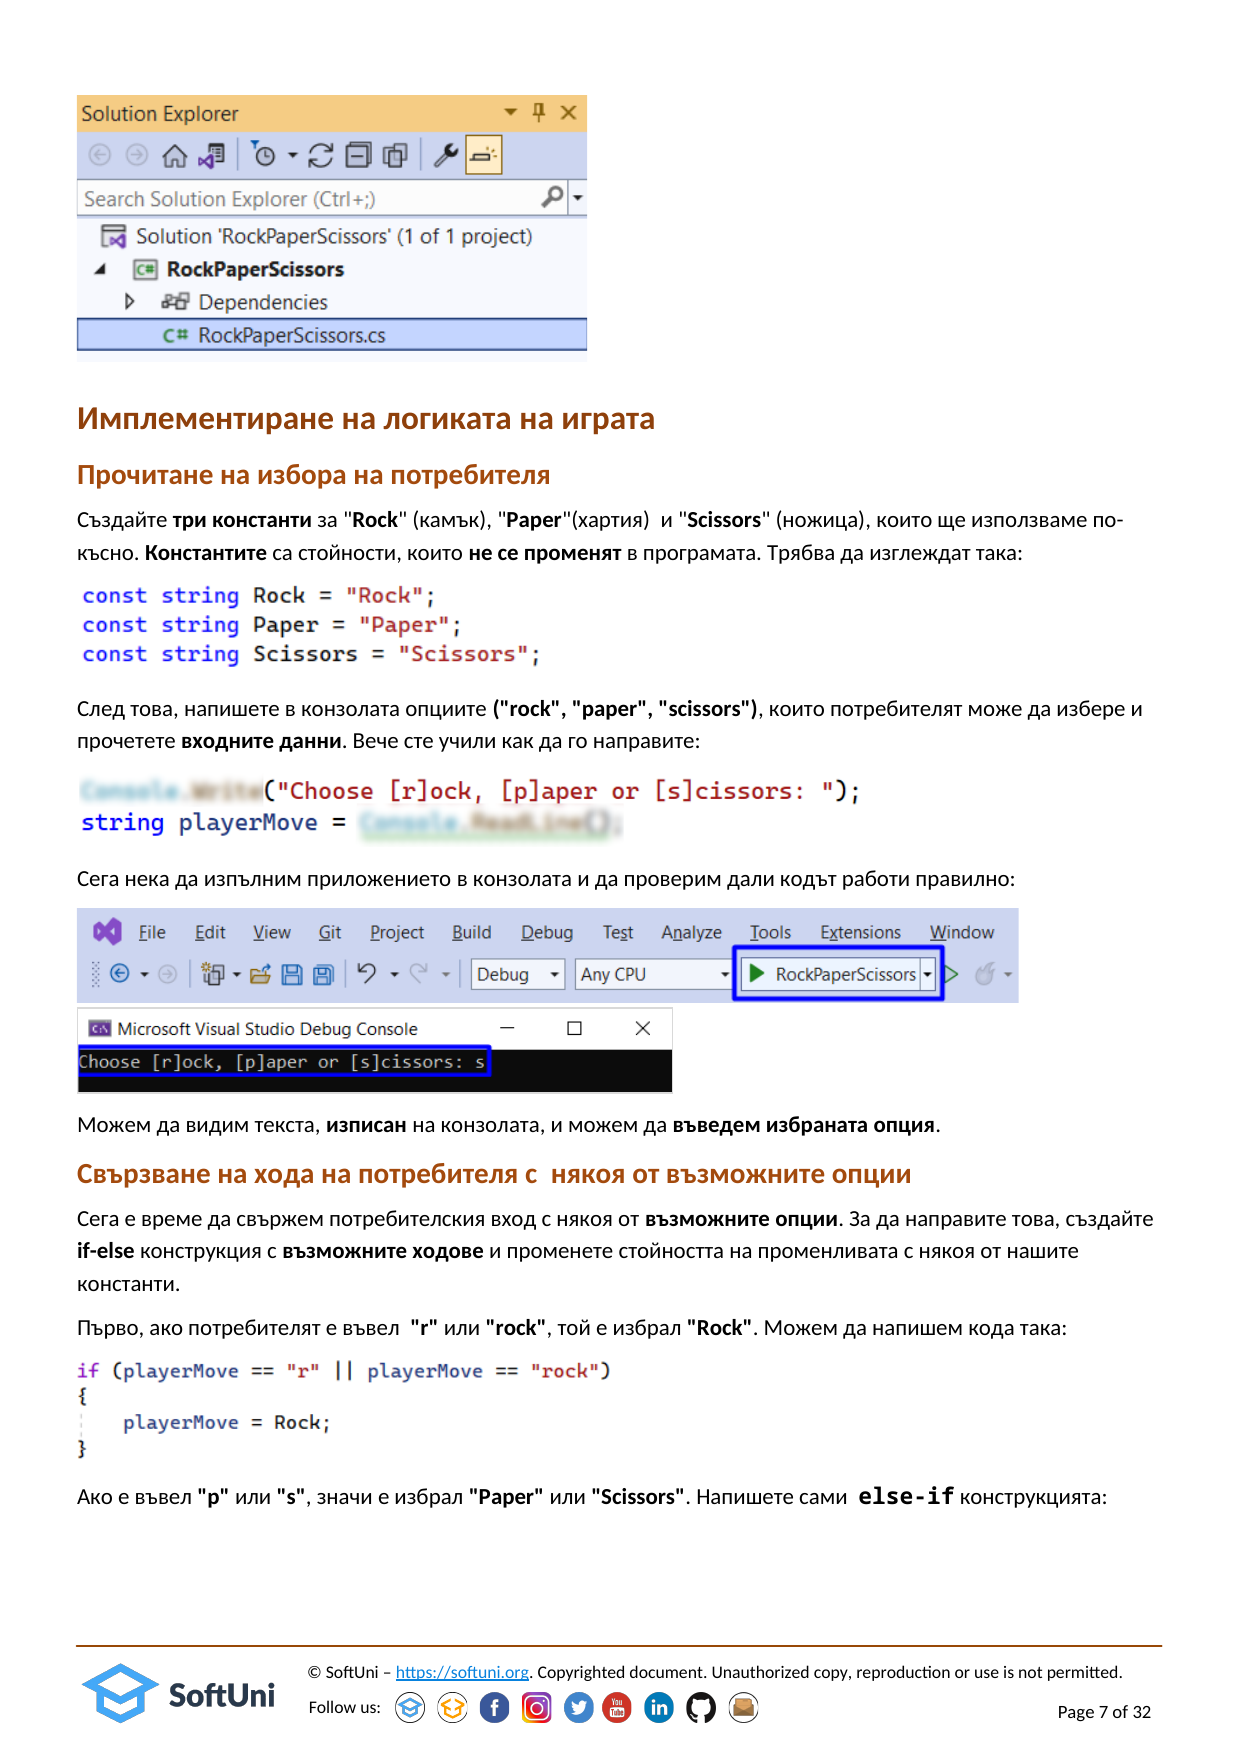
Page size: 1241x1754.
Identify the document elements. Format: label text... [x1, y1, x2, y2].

text След това, напишете в конзолата опциите ("rock", "paper", "scissors"), които потребителят може да избере и прочетете входните данни. Вече сте учили как да го направите: [77, 694, 1163, 754]
picture [437, 1692, 468, 1723]
picture [76, 1358, 688, 1463]
picture [522, 1692, 552, 1723]
picture [479, 1692, 510, 1723]
picture [564, 1692, 594, 1723]
subtitle Прочитане на избора на потребителя [77, 456, 1163, 492]
picture [644, 1692, 653, 1701]
picture [728, 1692, 759, 1723]
text Първо, ако потребителят е въвел "r" или "rock", той е избрал "Rock". Можем да напишем кода така: [77, 1313, 1163, 1342]
picture [76, 771, 863, 847]
picture [75, 1658, 281, 1729]
picture [686, 1692, 716, 1723]
subtitle Имплементиране на логиката на играта [77, 397, 1163, 438]
text Можем да видим текста, изписан на конзолата, и можем да въведем избраната опция. [77, 1111, 1163, 1138]
text Ако е въвел "p" или "s", значи е избрал "Paper" или "Scissors". Напишете сами else-if конструкцията: [77, 1479, 1163, 1511]
picture [76, 95, 588, 362]
text Сега нека да изпълним приложението в конзолата и да проверим дали кодът работи правилно: [77, 864, 1163, 892]
picture [658, 1705, 667, 1714]
picture [76, 582, 549, 678]
picture [665, 1714, 674, 1723]
picture [76, 908, 1019, 1003]
text Сега е време да свържем потребителския вход с някоя от възможните опции. За да направите това, създайте if-else конструкция с възможните ходове и променете стойността на променливата с някоя от нашите константи. [77, 1204, 1163, 1297]
text Създайте три константи за "Rock" (камък), "Paper"(хартия) и "Scissors" (ножица), които ще използваме по-късно. Константите са стойности, които не се променят в програмата. Трябва да изглеждат така: [77, 506, 1163, 566]
picture [602, 1692, 632, 1723]
subtitle Свързване на хода на потребителя с някоя от възможните опции [77, 1155, 1163, 1191]
picture [78, 1009, 672, 1092]
picture [395, 1692, 425, 1723]
picture [644, 1714, 653, 1723]
picture [665, 1692, 674, 1701]
